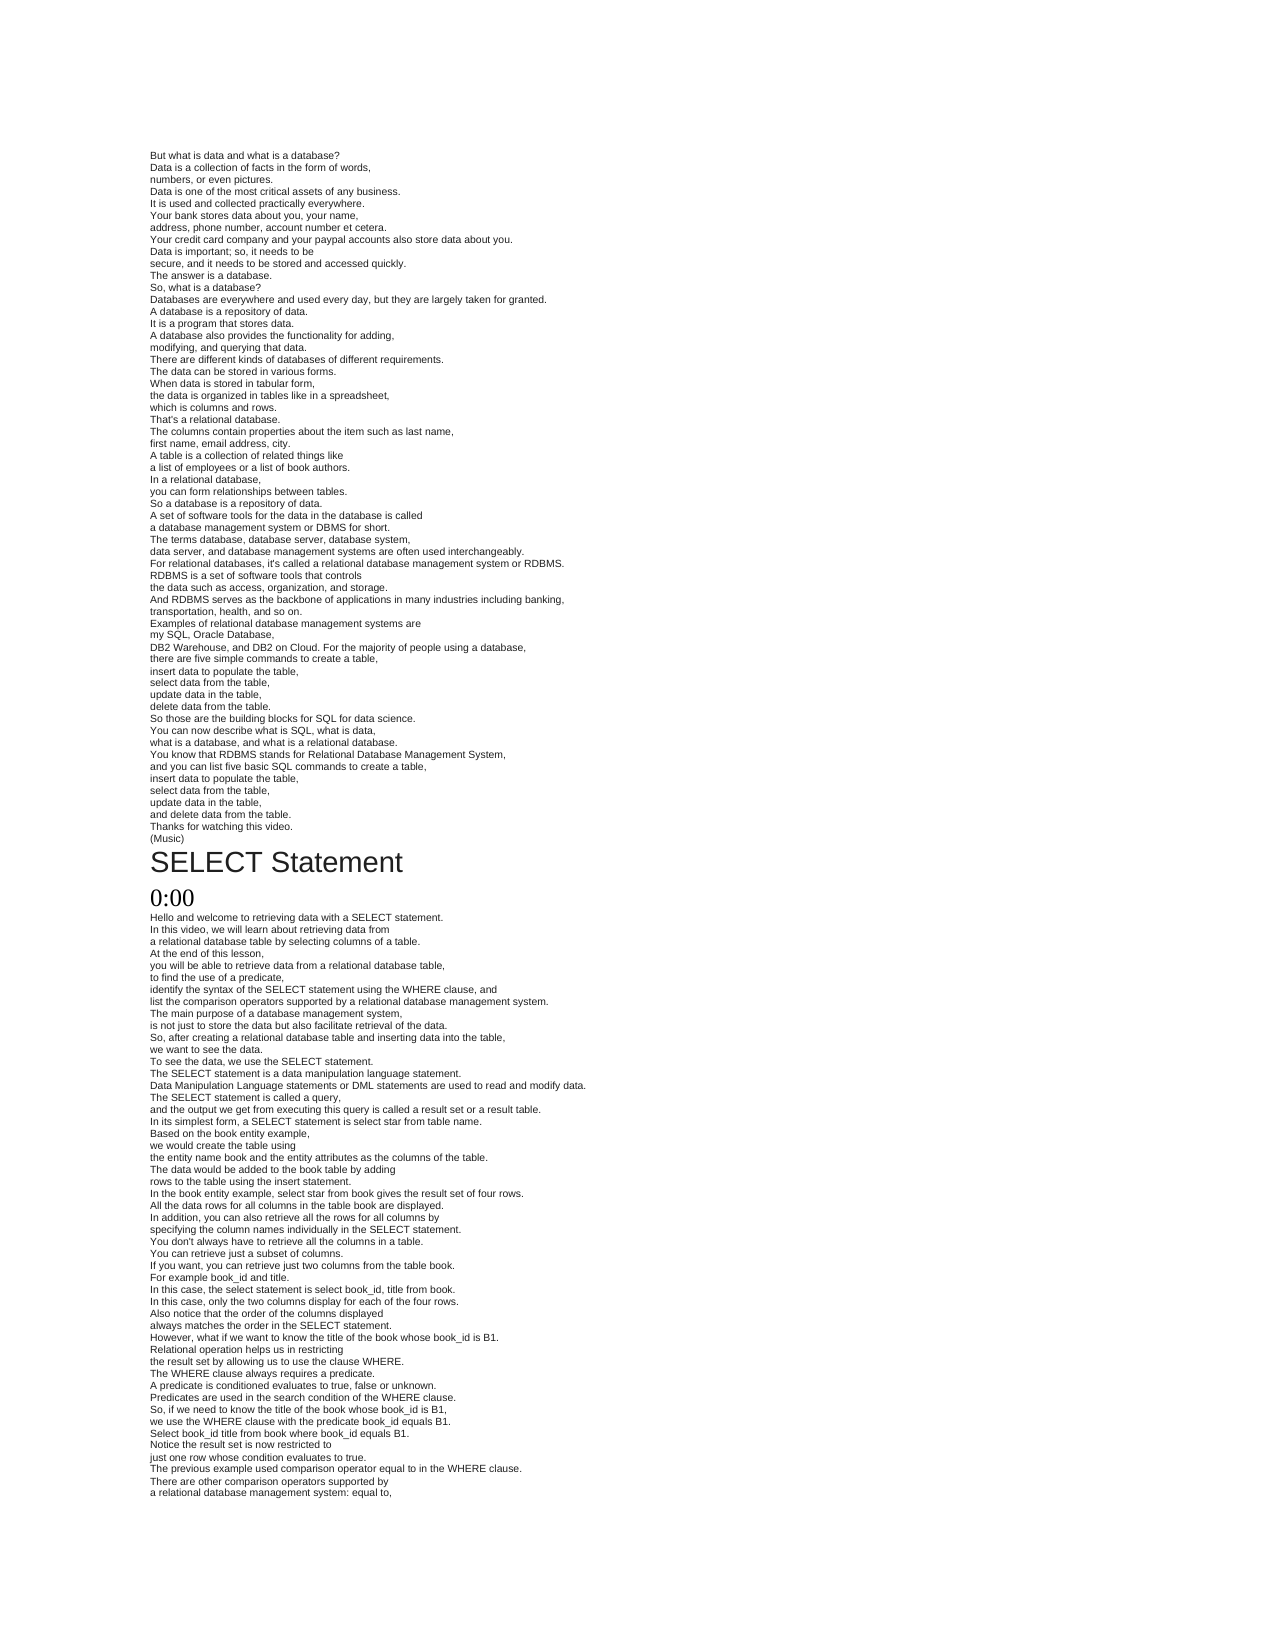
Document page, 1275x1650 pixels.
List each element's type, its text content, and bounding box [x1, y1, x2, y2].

text specifying the column names individually in the SELECT statement. [150, 1223, 1125, 1236]
text the data is organized in tables like in a spreadsheet, [150, 389, 1125, 402]
subtitle SELECT Statement [150, 845, 1125, 878]
text 0:00 [150, 883, 1125, 912]
text All the data rows for all columns in the table book are displayed. [150, 1199, 1125, 1212]
text That's a relational database. [150, 413, 1125, 426]
